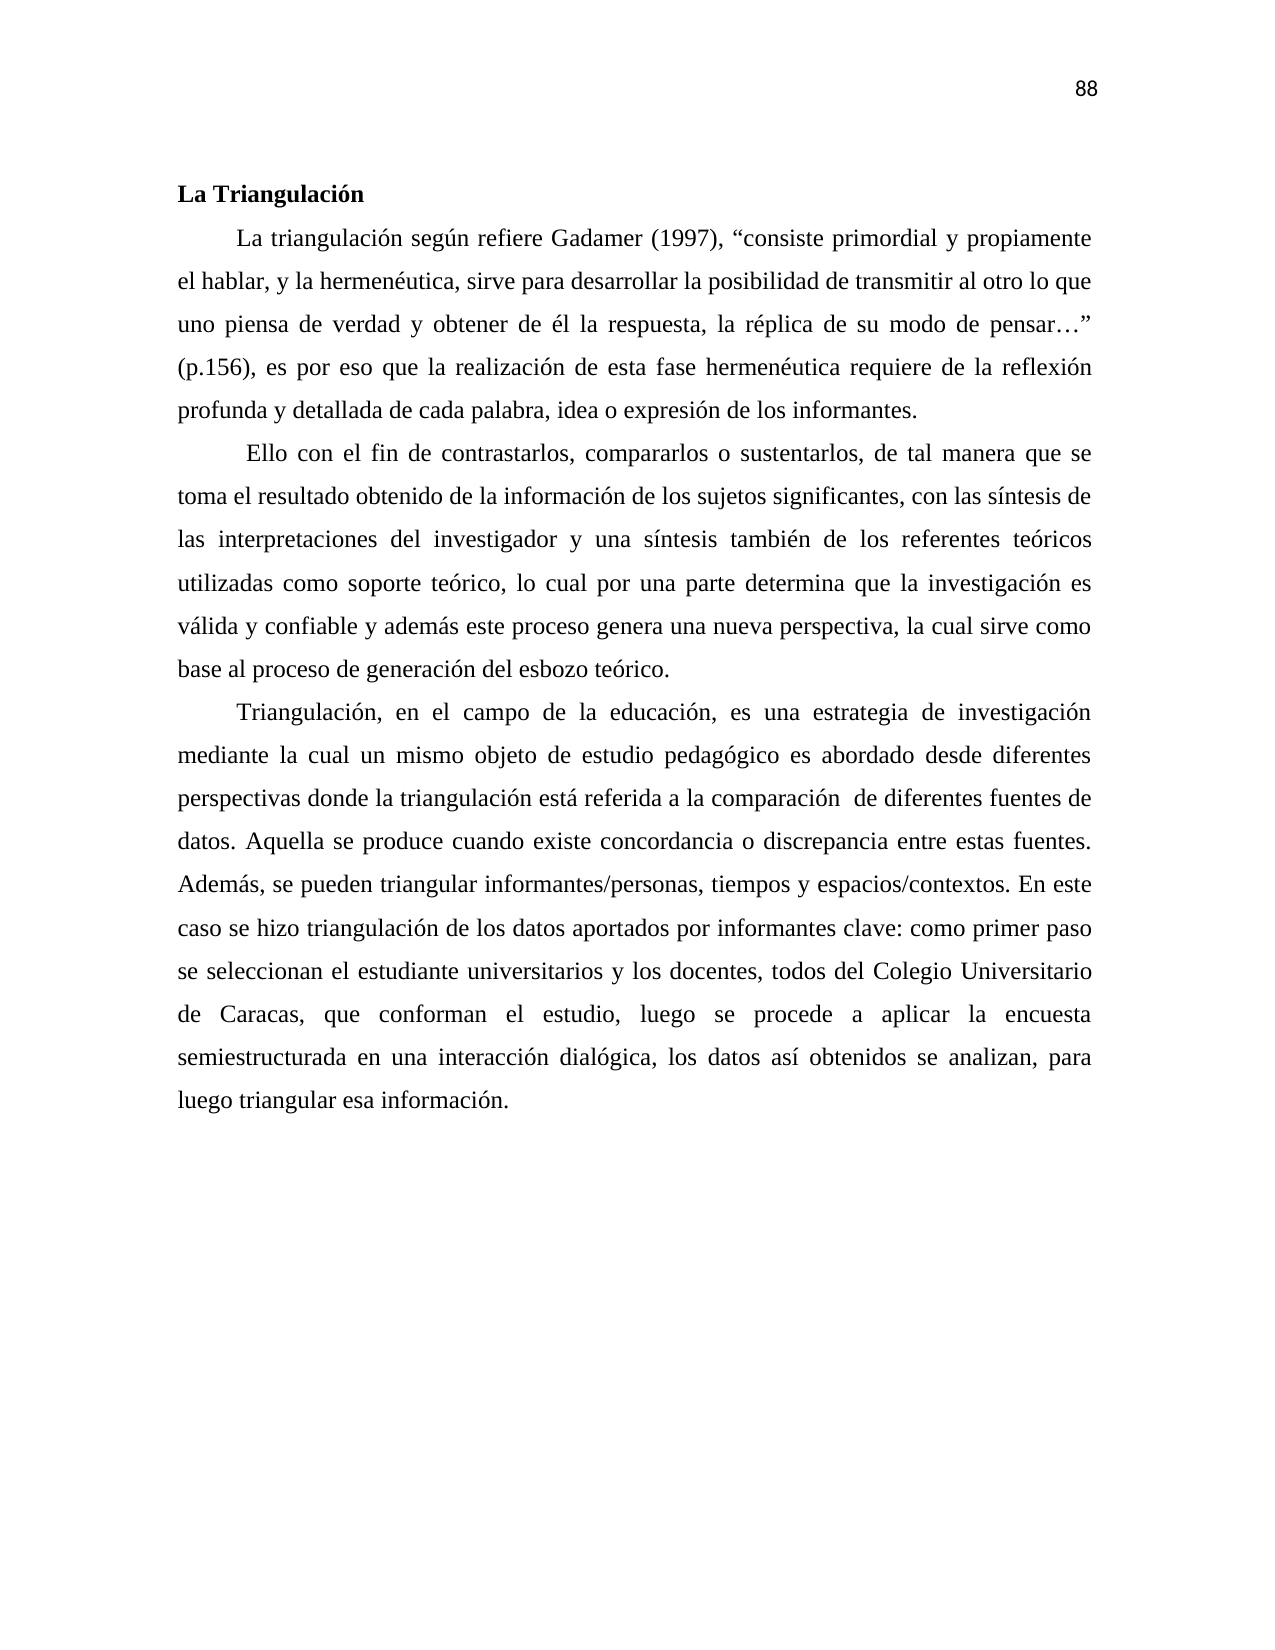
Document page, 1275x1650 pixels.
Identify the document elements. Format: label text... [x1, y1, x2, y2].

text La triangulación según refiere Gadamer (1997), “consiste primordial y propiamente el hablar, y la hermenéutica, sirve para desarrollar la posibilidad de transmitir al otro lo que uno piensa de verdad y obtener de él la respuesta, la réplica de su modo de pensar…” (p.156), es por eso que la realización de esta fase hermenéutica requiere de la reflexión profunda y detallada de cada palabra, idea o expresión de los informantes. [177, 223, 1093, 424]
text Triangulación, en el campo de la educación, es una estrategia de investigación mediante la cual un mismo objeto de estudio pedagógico es abordado desde diferentes perspectivas donde la triangulación está referida a la comparación de diferentes fuentes de datos. Aquella se produce cuando existe concordancia o discrepancia entre estas fuentes. Además, se pueden triangular informantes/personas, tiempos y espacios/contextos. En este caso se hizo triangulación de los datos aportados por informantes clave: como primer paso se seleccionan el estudiante universitarios y los docentes, todos del Colegio Universitario de Caracas, que conforman el estudio, luego se procede a aplicar la encuesta semiestructurada en una interacción dialógica, los datos así obtenidos se analizan, para luego triangular esa información. [177, 697, 1093, 1114]
text Ello con el fin de contrastarlos, compararlos o sustentarlos, de tal manera que se toma el resultado obtenido de la información de los sujetos significantes, con las síntesis de las interpretaciones del investigador y una síntesis también de los referentes teóricos utilizadas como soporte teórico, lo cual por una parte determina que la investigación es válida y confiable y además este proceso genera una nueva perspectiva, la cual sirve como base al proceso de generación del esbozo teórico. [177, 438, 1093, 683]
text La Triangulación [177, 179, 1093, 208]
